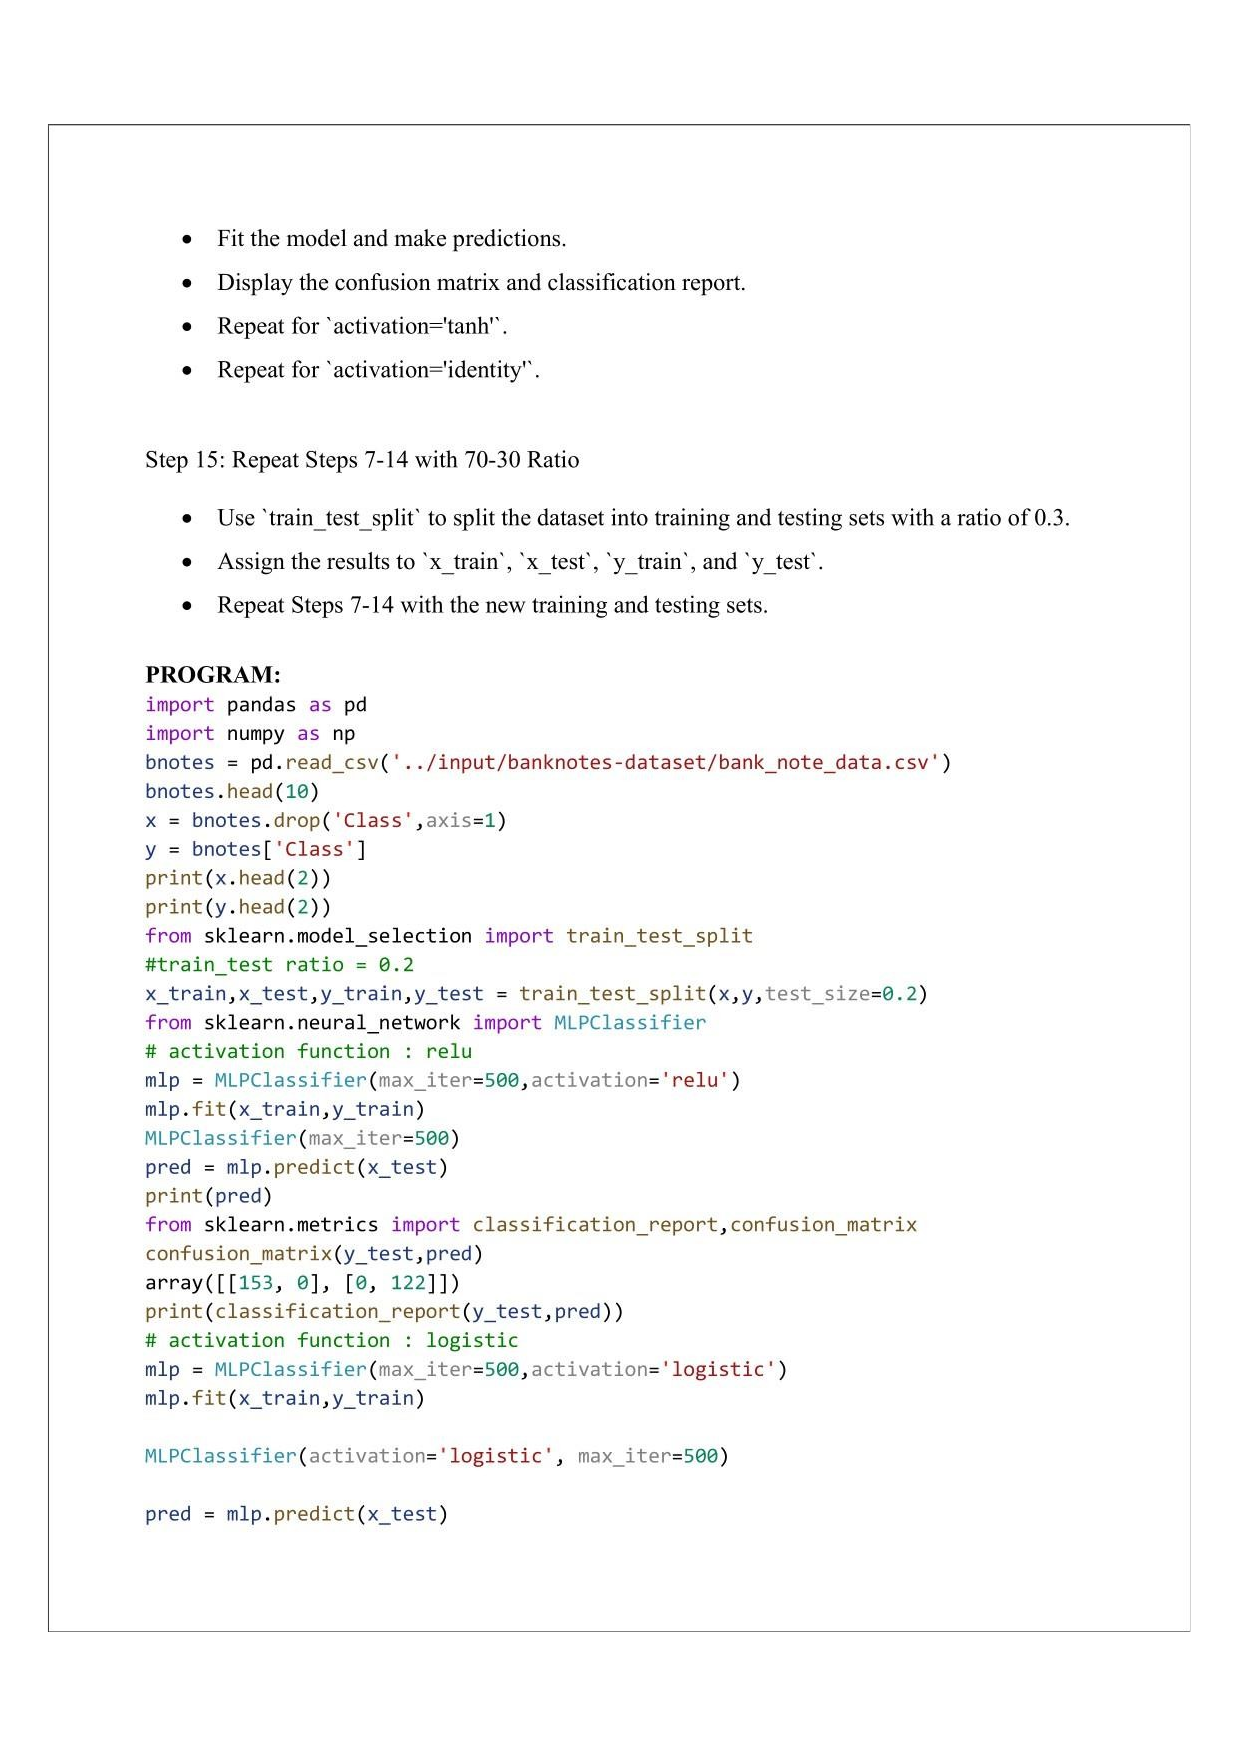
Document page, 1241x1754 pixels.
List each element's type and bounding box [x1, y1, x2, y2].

picture [47, 124, 1191, 1632]
